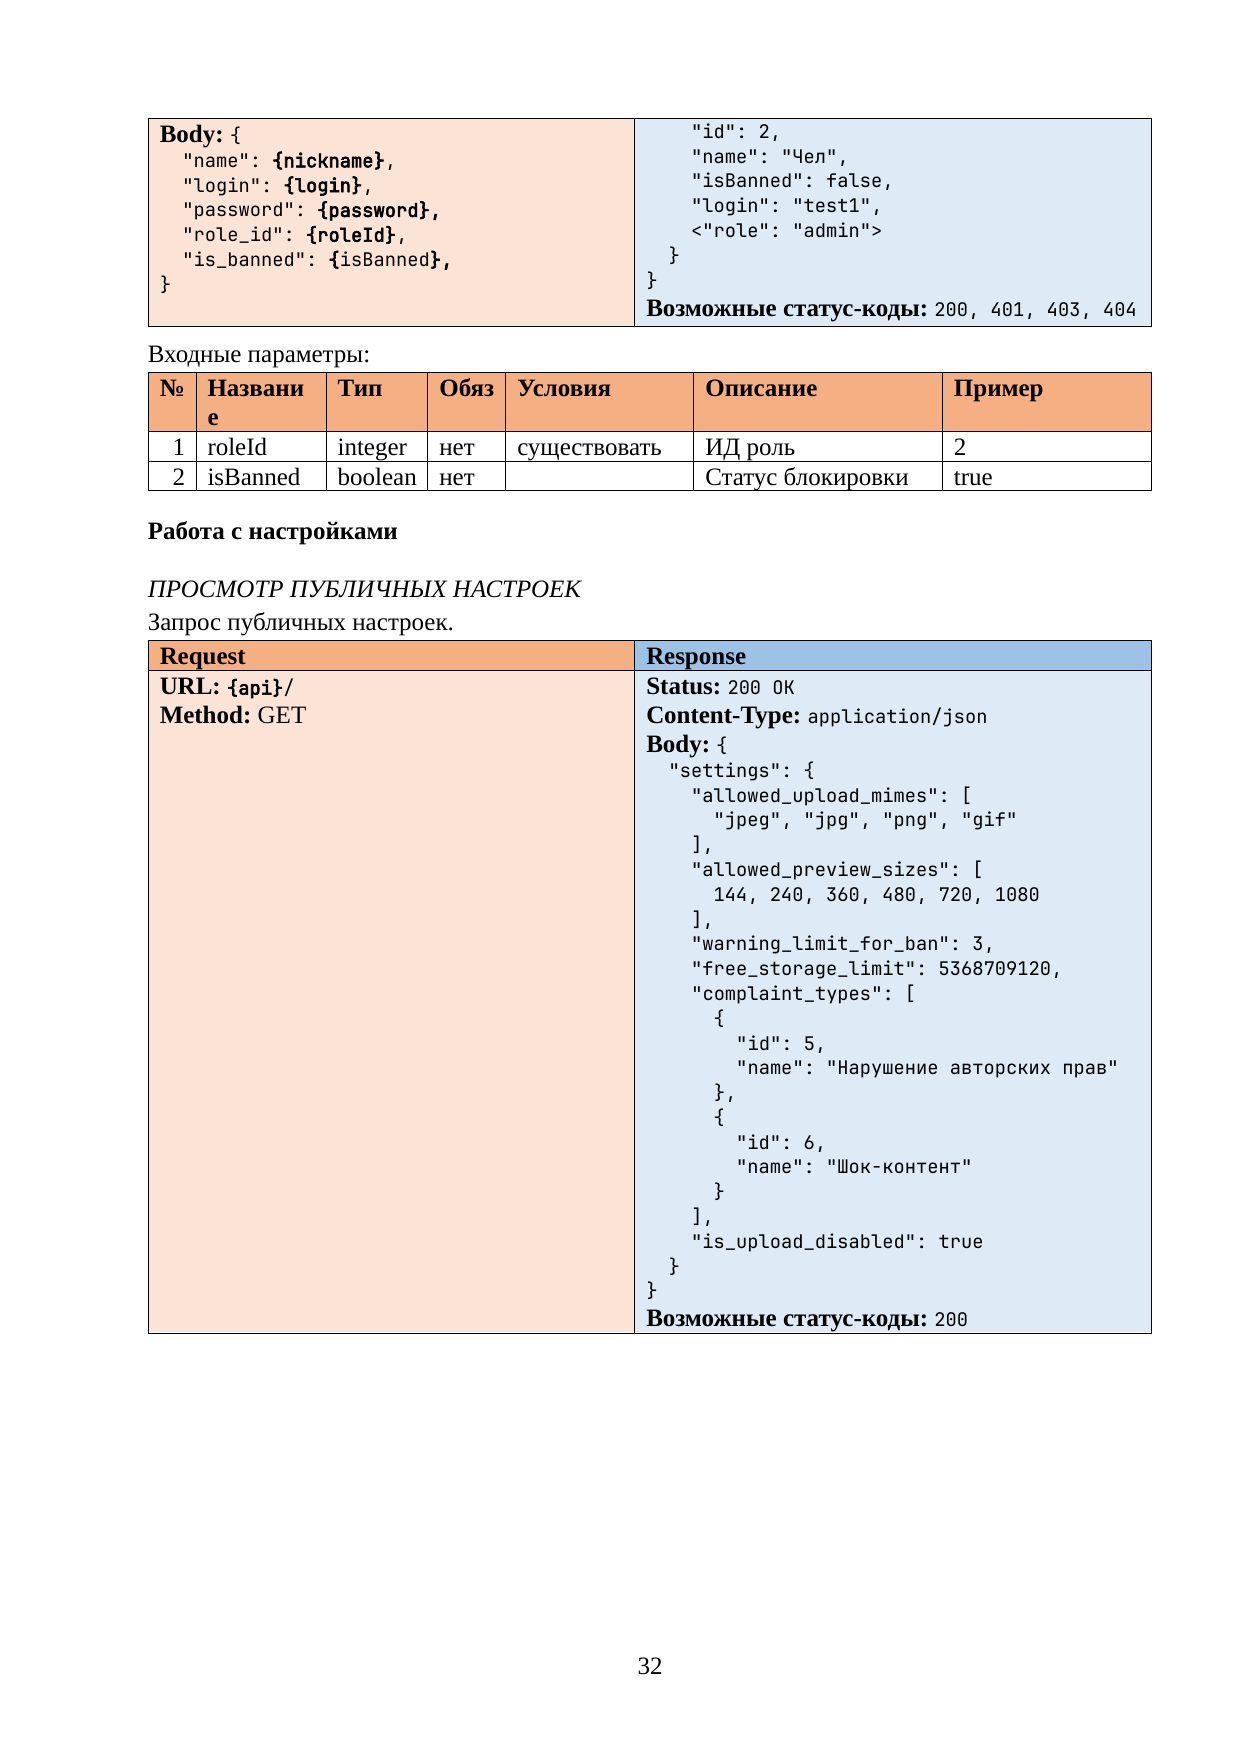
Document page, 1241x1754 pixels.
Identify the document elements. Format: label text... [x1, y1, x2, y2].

subtitle Просмотр публичных настроек [148, 574, 1152, 603]
table_cell URL: {api}/ Method: GET [149, 671, 634, 1332]
table_cell 1 [149, 432, 196, 461]
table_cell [149, 119, 634, 326]
table_header Request [149, 641, 634, 670]
text Запрос публичных настроек. [148, 607, 1152, 636]
table_header Пример [943, 373, 1151, 431]
table_cell true [943, 462, 1151, 490]
table_cell Status: 200 OK Content-Type: application/json Body: { "settings": { "allowed_upload_mimes": [ "jpeg", "jpg", "png", "gif" ], "allowed_preview_sizes": [ 144, 240, 360, 480, 720, 1080 ], "warning_limit_for_ban": 3, "free_storage_limit": 5368709120, "complaint_types": [ { "id": 5, "name": "Нарушение авторских прав" }, { "id": 6, "name": "Шок-контент" } ], "is_upload_disabled": true } } Возможные статус-коды: 200 [635, 671, 1151, 1332]
table_header Описание [694, 373, 942, 431]
table_header Название [197, 373, 326, 431]
table_cell isBanned [197, 462, 326, 490]
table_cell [635, 119, 1151, 326]
table_header № [149, 373, 196, 431]
table_cell roleId [197, 432, 326, 461]
table_cell нет [428, 462, 505, 490]
table_cell boolean [327, 462, 427, 490]
table_cell integer [327, 432, 427, 461]
table_cell [506, 462, 693, 490]
text Входные параметры: [148, 339, 1152, 368]
table_cell 2 [943, 432, 1151, 461]
table_cell Статус блокировки [694, 462, 942, 490]
table_header Response [635, 641, 1151, 670]
table_cell ИД роль [694, 432, 942, 461]
table_cell 2 [149, 462, 196, 490]
table_header Условия [506, 373, 693, 431]
subtitle Работа с настройками [148, 516, 1152, 545]
table_cell нет [428, 432, 505, 461]
table_header Обяз [428, 373, 505, 431]
table_cell существовать [506, 432, 693, 461]
table_header Тип [327, 373, 427, 431]
